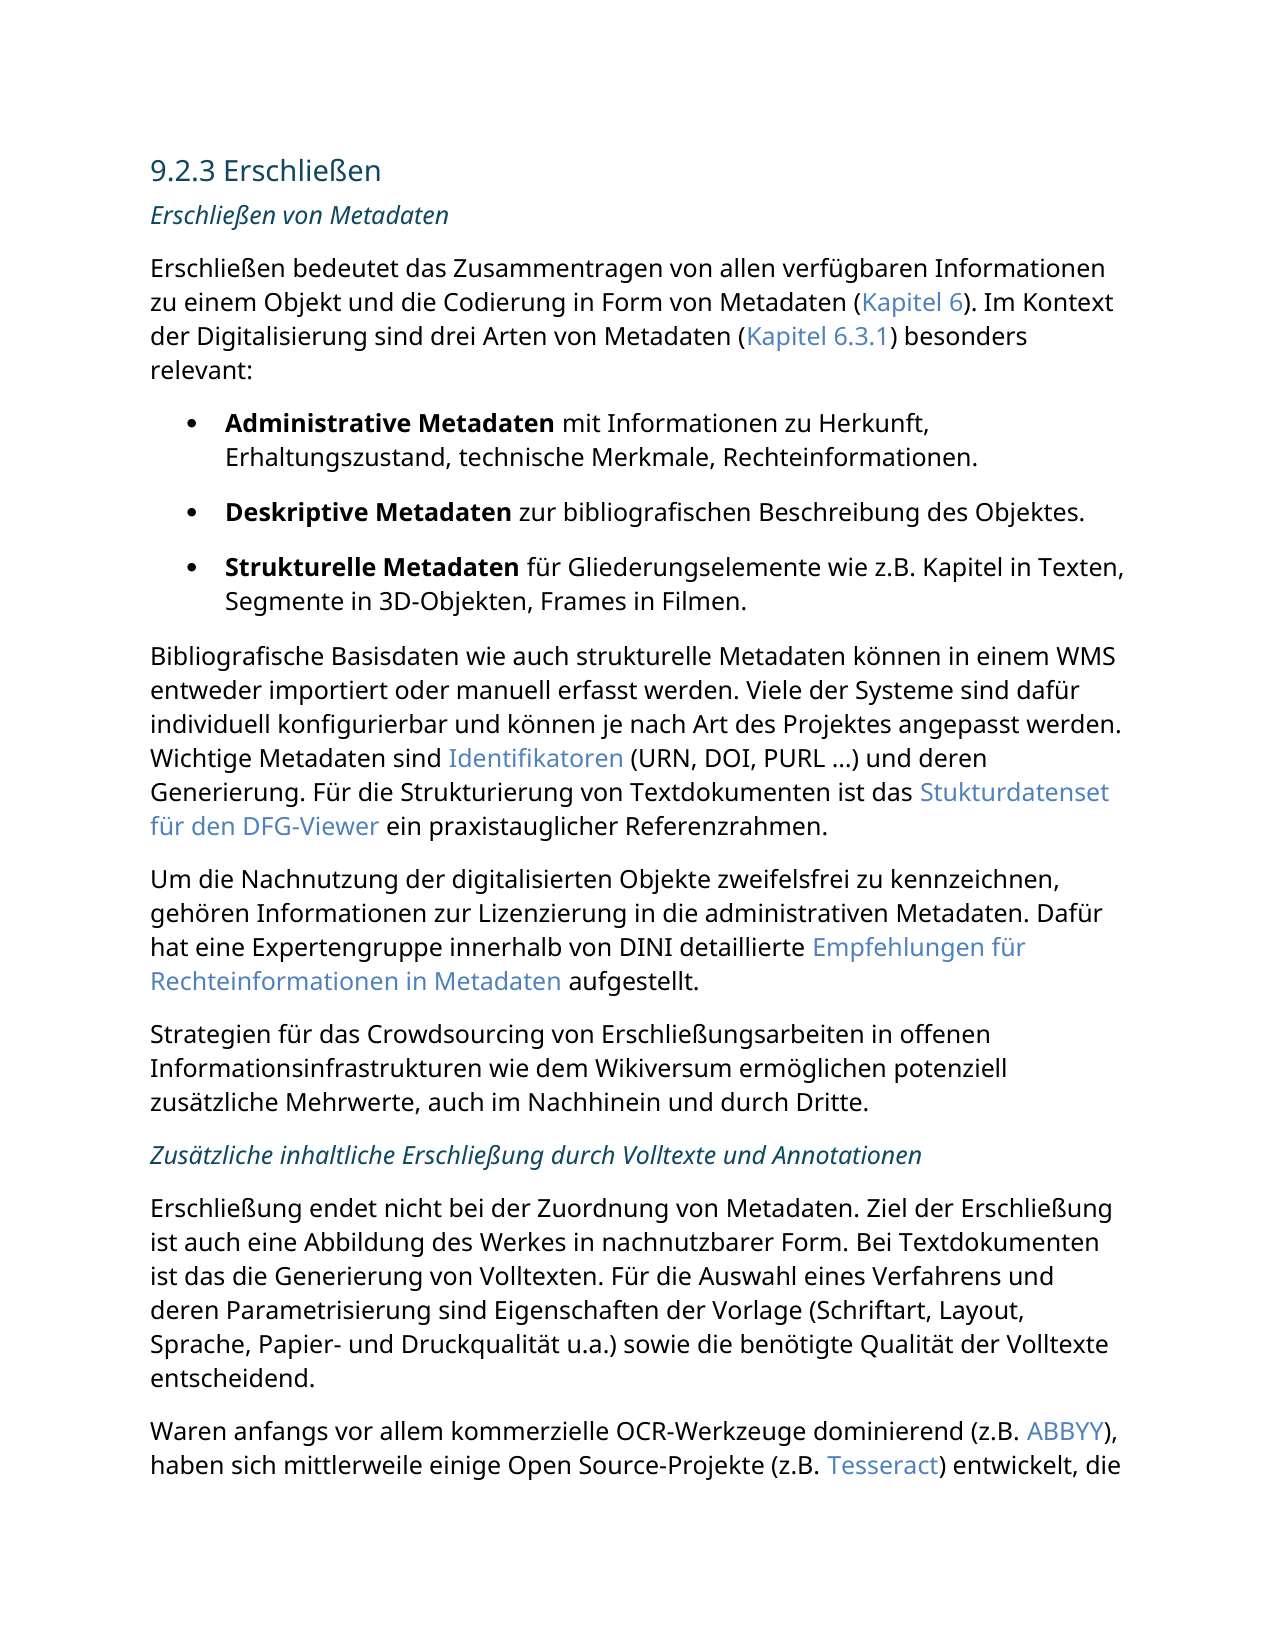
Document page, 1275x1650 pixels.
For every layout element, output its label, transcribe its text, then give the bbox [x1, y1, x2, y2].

text Erschließung endet nicht bei der Zuordnung von Metadaten. Ziel der Erschließung ist auch eine Abbildung des Werkes in nachnutzbarer Form. Bei Textdokumenten ist das die Generierung von Volltexten. Für die Auswahl eines Verfahrens und deren Parametrisierung sind Eigenschaften der Vorlage (Schriftart, Layout, Sprache, Papier- und Druckqualität u.a.) sowie die benötigte Qualität der Volltexte entscheidend. [150, 1191, 1125, 1395]
subtitle Erschließen von Metadaten [150, 198, 1125, 232]
text Bibliografische Basisdaten wie auch strukturelle Metadaten können in einem WMS entweder importiert oder manuell erfasst werden. Viele der Systeme sind dafür individuell konfigurierbar und können je nach Art des Projektes angepasst werden. Wichtige Metadaten sind Identifikatoren (URN, DOI, PURL …) und deren Generierung. Für die Strukturierung von Textdokumenten ist das Stukturdatenset für den DFG-Viewer ein praxistauglicher Referenzrahmen. [150, 639, 1125, 843]
text Erschließen bedeutet das Zusammentragen von allen verfügbaren Informationen zu einem Objekt und die Codierung in Form von Metadaten (Kapitel 6). Im Kontext der Digitalisierung sind drei Arten von Metadaten (Kapitel 6.3.1) besonders relevant: [150, 251, 1125, 387]
list Deskriptive Metadaten zur bibliografischen Beschreibung des Objektes. [187, 495, 1125, 529]
text Um die Nachnutzung der digitalisierten Objekte zweifelsfrei zu kennzeichnen, gehören Informationen zur Lizenzierung in die administrativen Metadaten. Dafür hat eine Expertengruppe innerhalb von DINI detaillierte Empfehlungen für Rechteinformationen in Metadaten aufgestellt. [150, 862, 1125, 998]
text Strategien für das Crowdsourcing von Erschließungsarbeiten in offenen Informationsinfrastrukturen wie dem Wikiversum ermöglichen potenziell zusätzliche Mehrwerte, auch im Nachhinein und durch Dritte. [150, 1017, 1125, 1119]
subtitle 9.2.3 Erschließen [150, 150, 1125, 190]
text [150, 1414, 1125, 1482]
subtitle Zusätzliche inhaltliche Erschließung durch Volltexte und Annotationen [150, 1138, 1125, 1172]
list Administrative Metadaten mit Informationen zu Herkunft, Erhaltungszustand, technische Merkmale, Rechteinformationen. [187, 406, 1125, 474]
list Strukturelle Metadaten für Gliederungselemente wie z.B. Kapitel in Texten, Segmente in 3D-Objekten, Frames in Filmen. [187, 550, 1125, 618]
